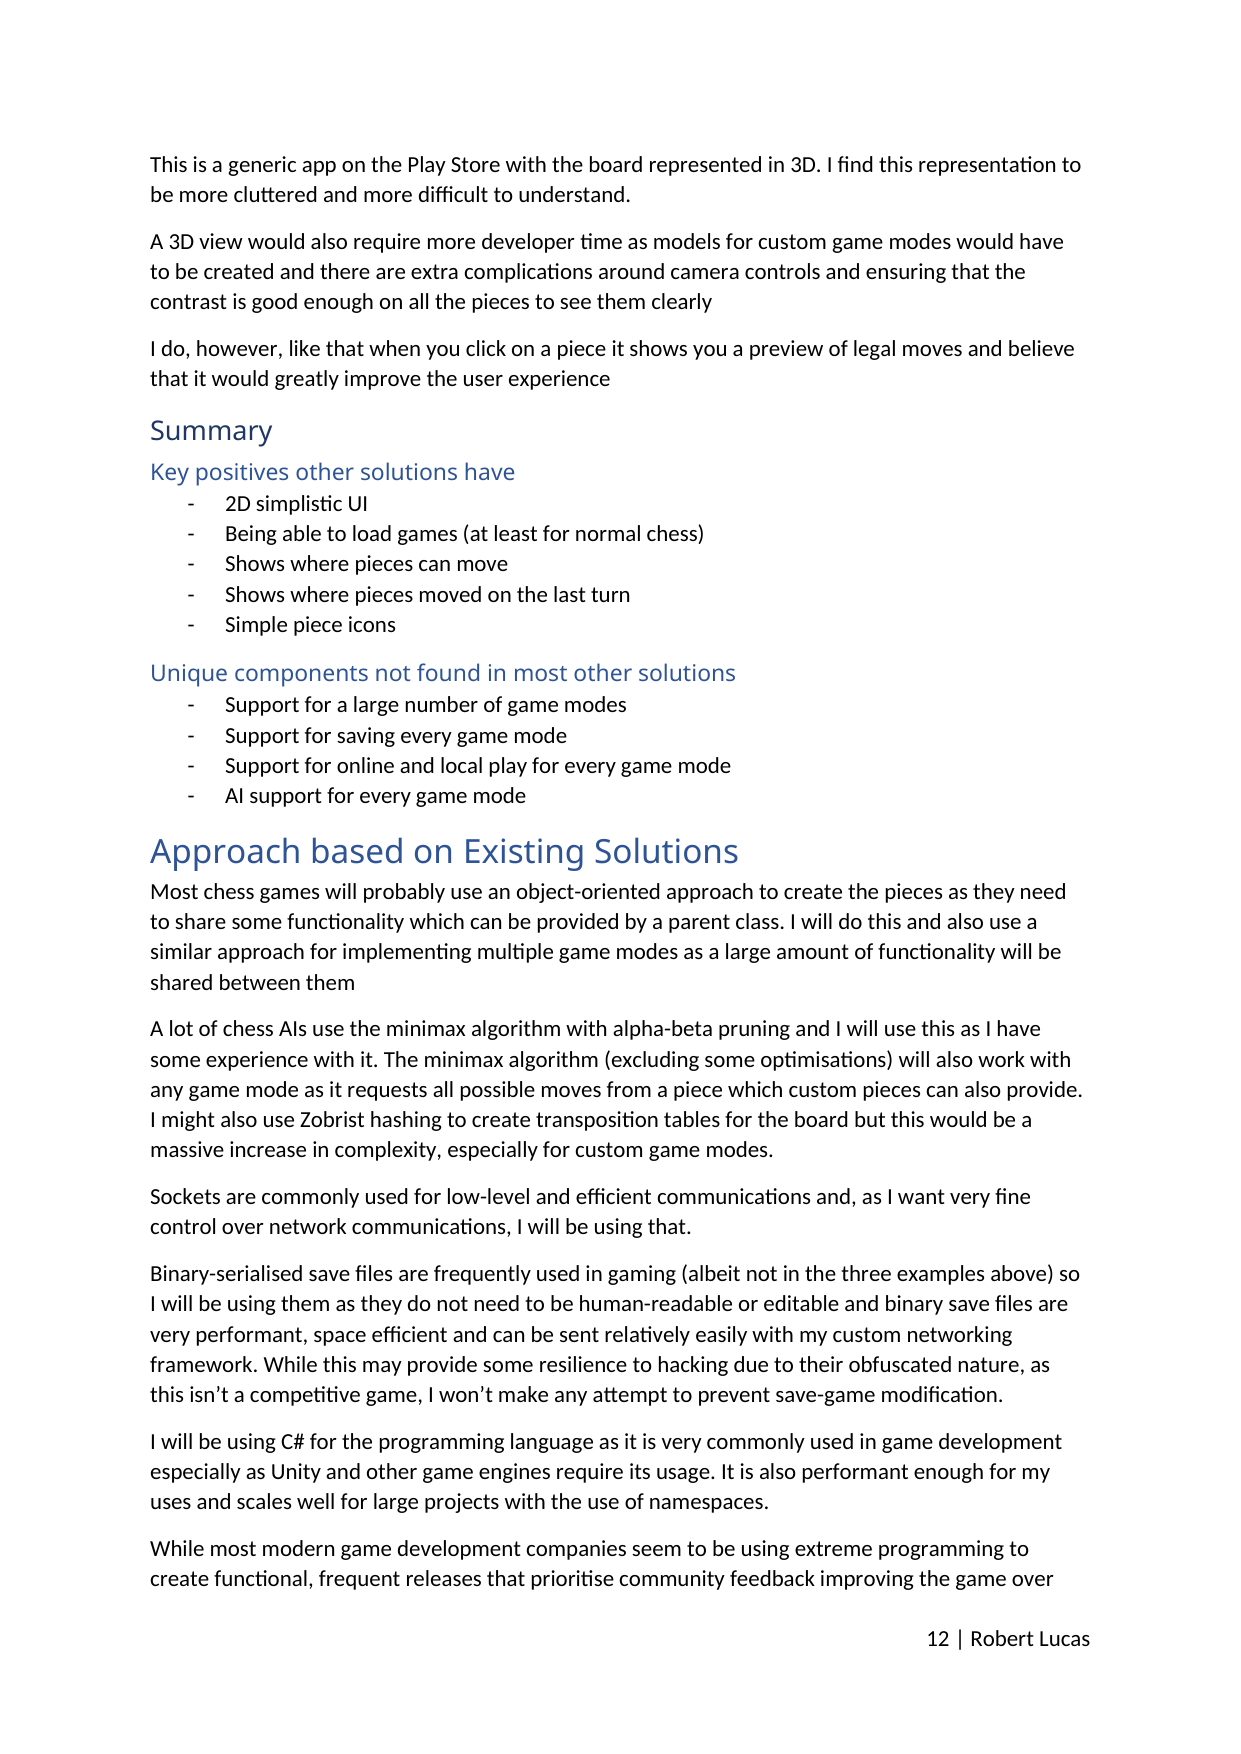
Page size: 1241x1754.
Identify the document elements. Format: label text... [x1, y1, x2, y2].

list Shows where pieces moved on the last turn [187, 580, 1090, 608]
subtitle Key positives other solutions have [150, 455, 1090, 487]
list Support for saving every game mode [187, 721, 1090, 749]
subtitle Unique components not found in most other solutions [150, 657, 1090, 688]
list AI support for every game mode [187, 781, 1090, 809]
list Simple piece icons [187, 610, 1090, 638]
text Sockets are commonly used for low-level and efficient communications and, as I want very fine control over network communications, I will be using that. [150, 1182, 1090, 1241]
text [150, 1534, 1090, 1593]
list Shows where pieces can move [187, 549, 1090, 578]
text A 3D view would also require more developer time as models for custom game modes would have to be created and there are extra complications around camera controls and ensuring that the contrast is good enough on all the pieces to see them clearly [150, 227, 1090, 316]
subtitle Approach based on Existing Solutions [150, 828, 1090, 873]
text A lot of chess AIs use the minimax algorithm with alpha-beta pruning and I will use this as I have some experience with it. The minimax algorithm (excluding some optimisations) will also work with any game mode as it requests all possible moves from a piece which custom pieces can also provide. I might also use Zobrist hashing to create transposition tables for the board but this would be a massive increase in complexity, especially for custom game modes. [150, 1014, 1090, 1163]
text I do, however, like that when you click on a piece it shows you a preview of legal moves and believe that it would greatly improve the user experience [150, 334, 1090, 393]
subtitle Summary [150, 411, 1090, 448]
text This is a generic app on the Play Store with the board represented in 3D. I find this representation to be more cluttered and more difficult to understand. [150, 150, 1090, 208]
text Binary-serialised save files are frequently used in gaming (albeit not in the three examples above) so I will be using them as they do not need to be human-readable or editable and binary save files are very performant, space efficient and can be sent relatively easily with my custom networking framework. While this may provide some resilience to hacking due to their obfuscated nature, as this isn’t a competitive game, I won’t make any attempt to prevent save-game modification. [150, 1259, 1090, 1408]
list Support for online and local play for every game mode [187, 751, 1090, 779]
list 2D simplistic UI [187, 489, 1090, 517]
text Most chess games will probably use an object-oriented approach to create the pieces as they need to share some functionality which can be provided by a parent class. I will do this and also use a similar approach for implementing multiple game modes as a large amount of functionality will be shared between them [150, 877, 1090, 996]
text I will be using C# for the programming language as it is very commonly used in game development especially as Unity and other game engines require its usage. It is also performant enough for my uses and scales well for large projects with the use of namespaces. [150, 1427, 1090, 1516]
list Support for a large number of game modes [187, 691, 1090, 719]
list Being able to load games (at least for normal chess) [187, 519, 1090, 547]
